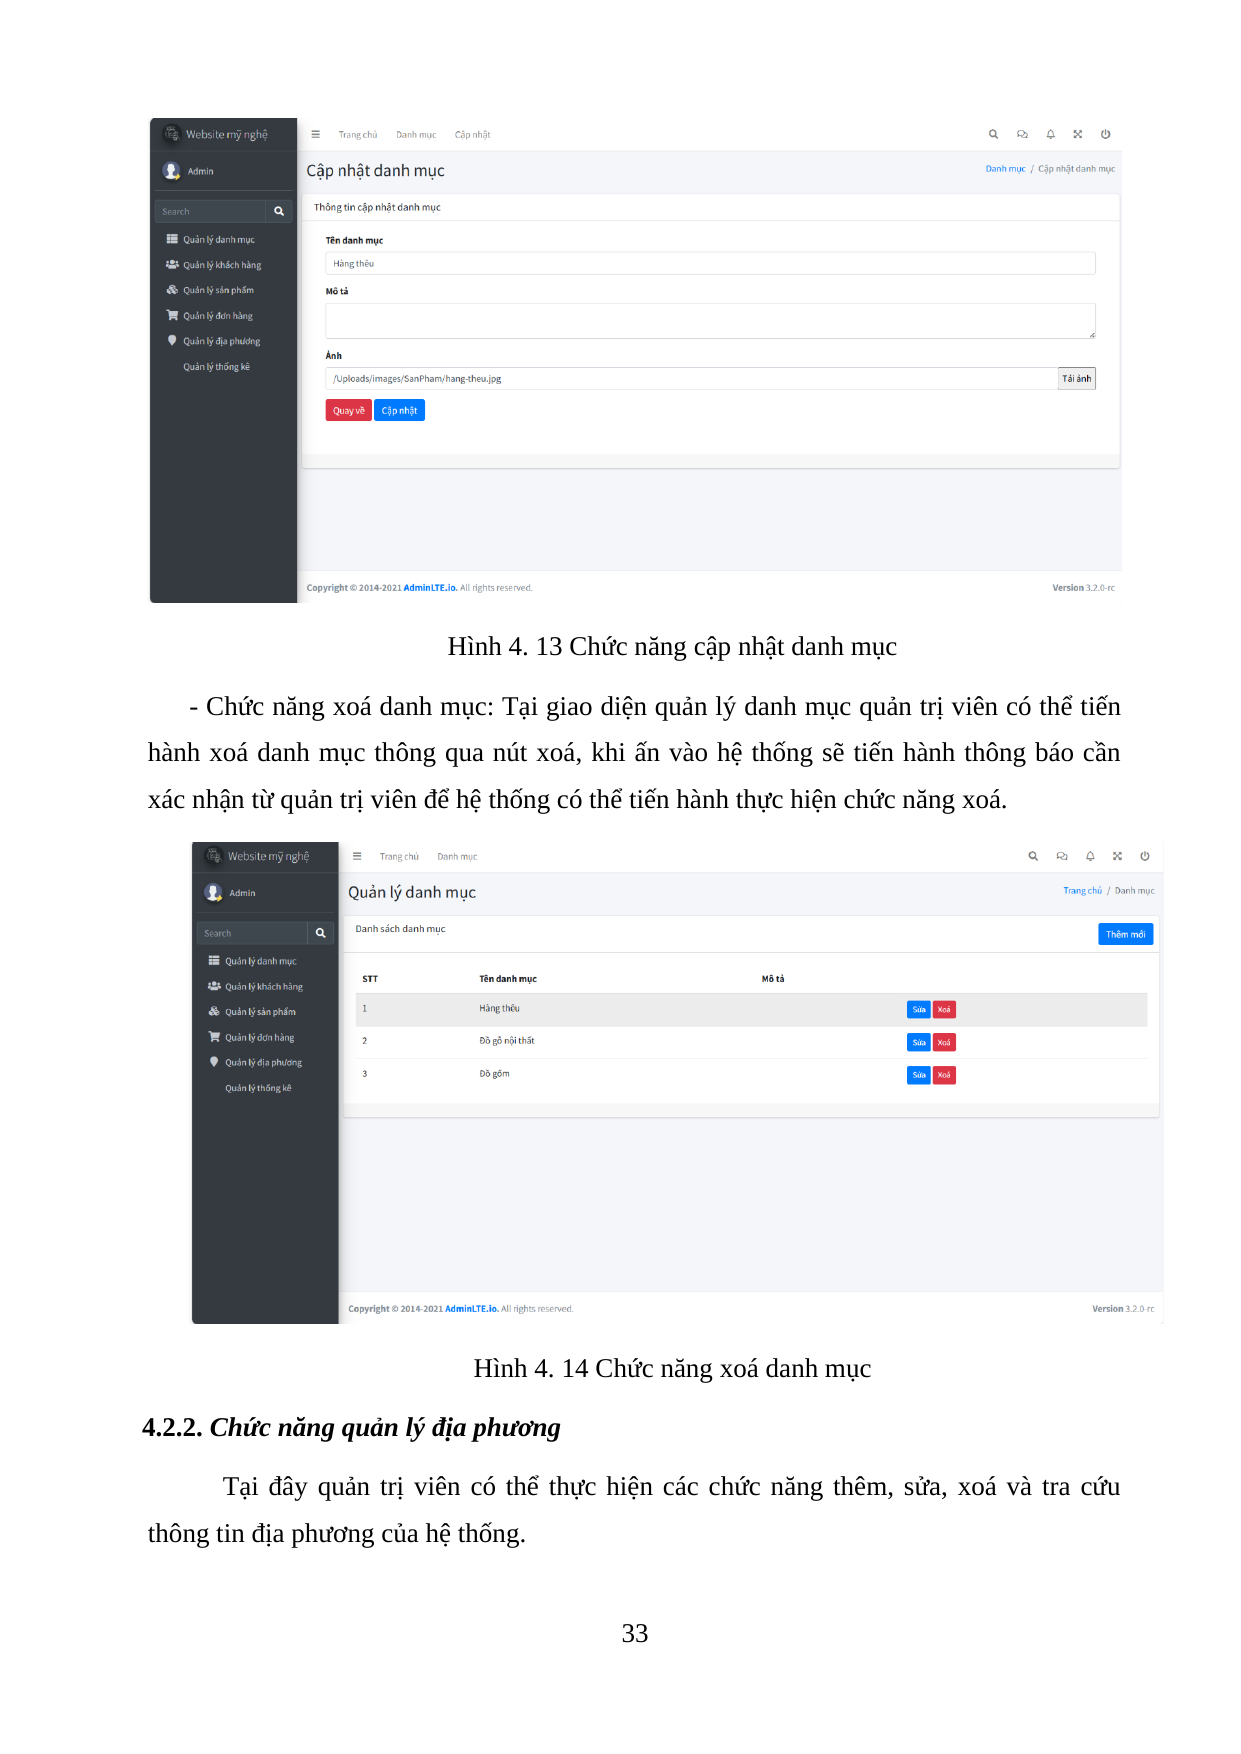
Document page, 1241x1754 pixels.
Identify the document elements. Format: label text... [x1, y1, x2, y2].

text Hình 4. 13 Chức năng cập nhật danh mục [148, 631, 1122, 662]
subtitle Chức năng quản lý địa phương [142, 1411, 1122, 1442]
picture [147, 118, 1123, 603]
picture [189, 842, 1164, 1324]
text - Chức năng xoá danh mục: Tại giao diện quản lý danh mục quản trị viên có thể tiến hành xoá danh mục thông qua nút xoá, khi ấn vào hệ thống sẽ tiến hành thông báo cần xác nhận từ quản trị viên để hệ thống có thể tiến hành thực hiện chức năng xoá. [148, 690, 1122, 814]
text Hình 4. 14 Chức năng xoá danh mục [148, 1352, 1122, 1383]
text Tại đây quản trị viên có thể thực hiện các chức năng thêm, sửa, xoá và tra cứu thông tin địa phương của hệ thống. [148, 1470, 1122, 1548]
